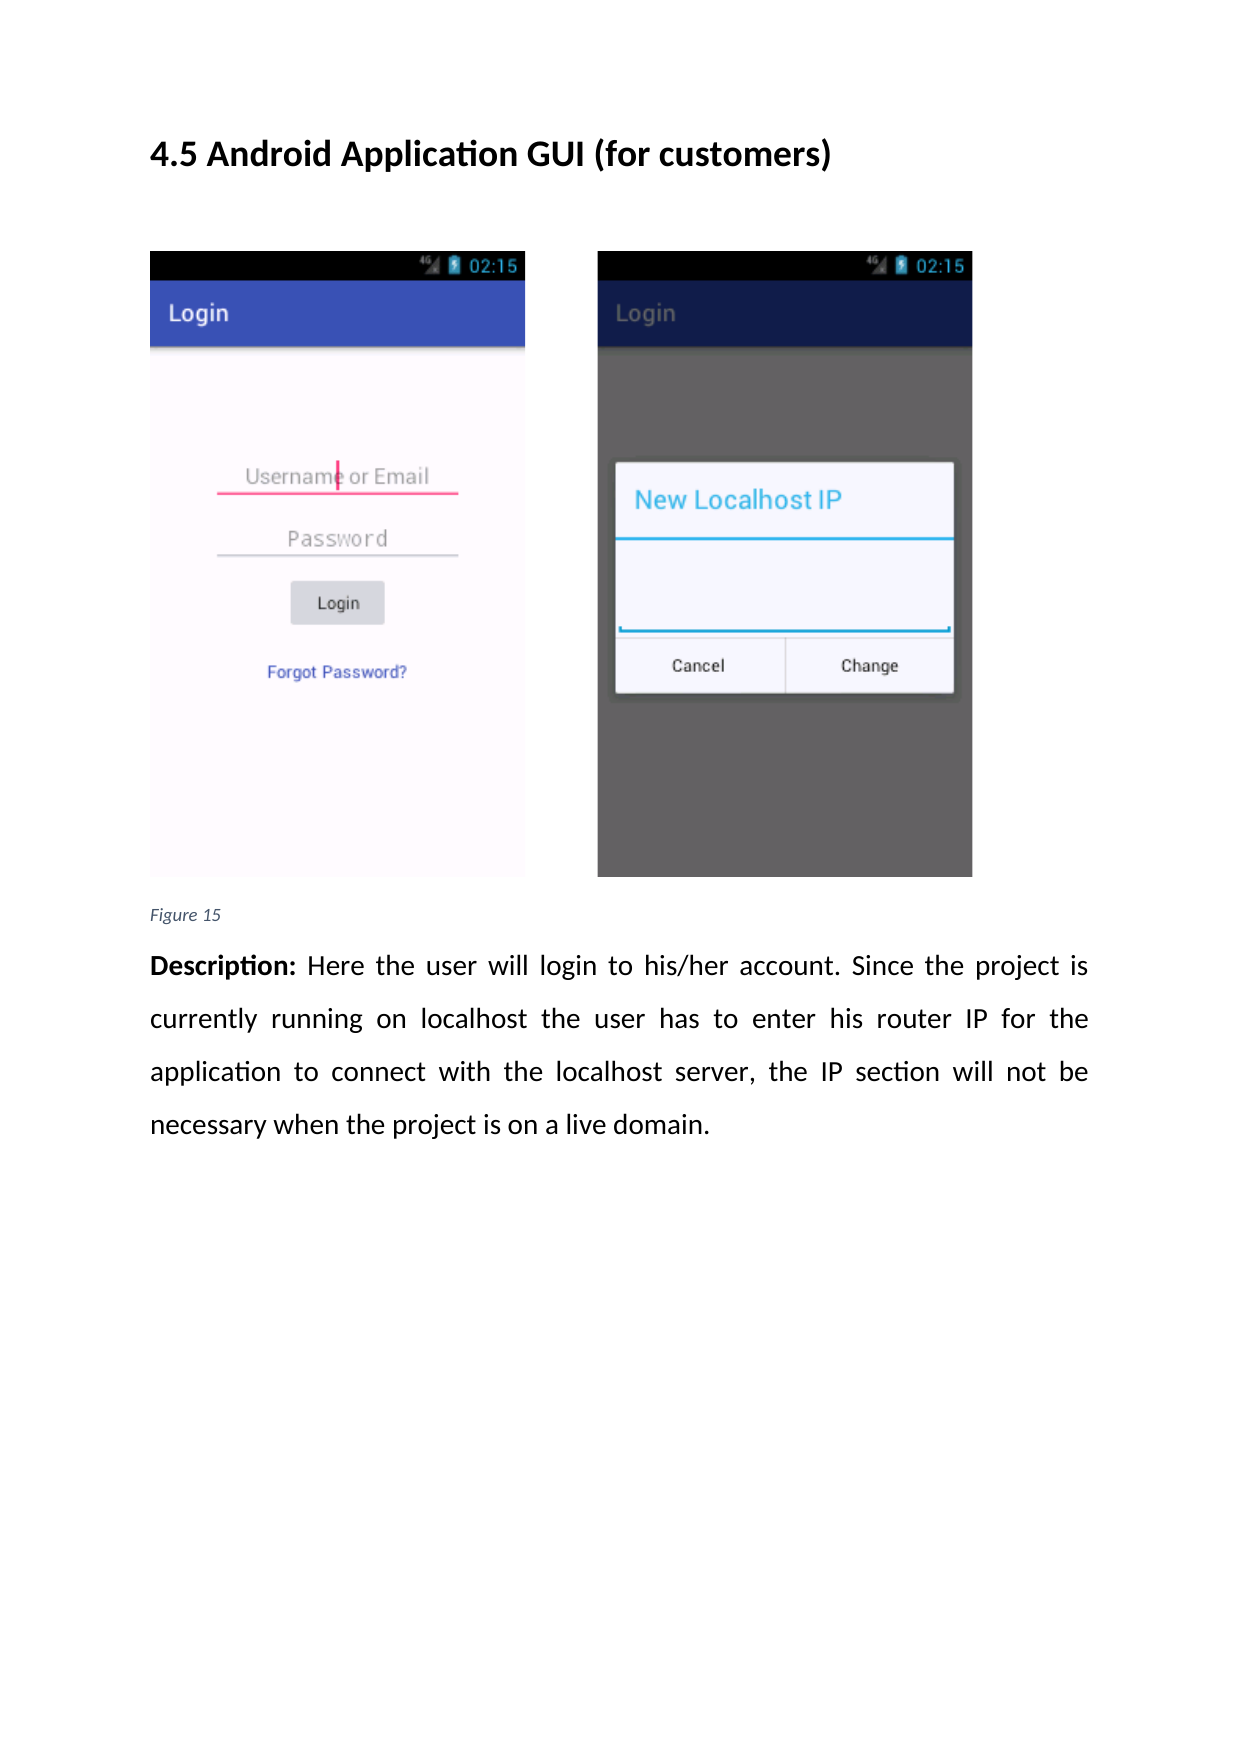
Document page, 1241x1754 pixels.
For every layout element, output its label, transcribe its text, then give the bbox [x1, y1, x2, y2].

picture [597, 251, 973, 877]
list Description: Here the user will login to his/her account. Since the project is currently running on localhost the user has to enter his router IP for the application to connect with the localhost server, the IP section will not be necessary when the project is on a live domain. [150, 947, 1090, 1142]
picture [150, 251, 525, 877]
subtitle 4.5 Android Application GUI (for customers) [150, 130, 1090, 176]
